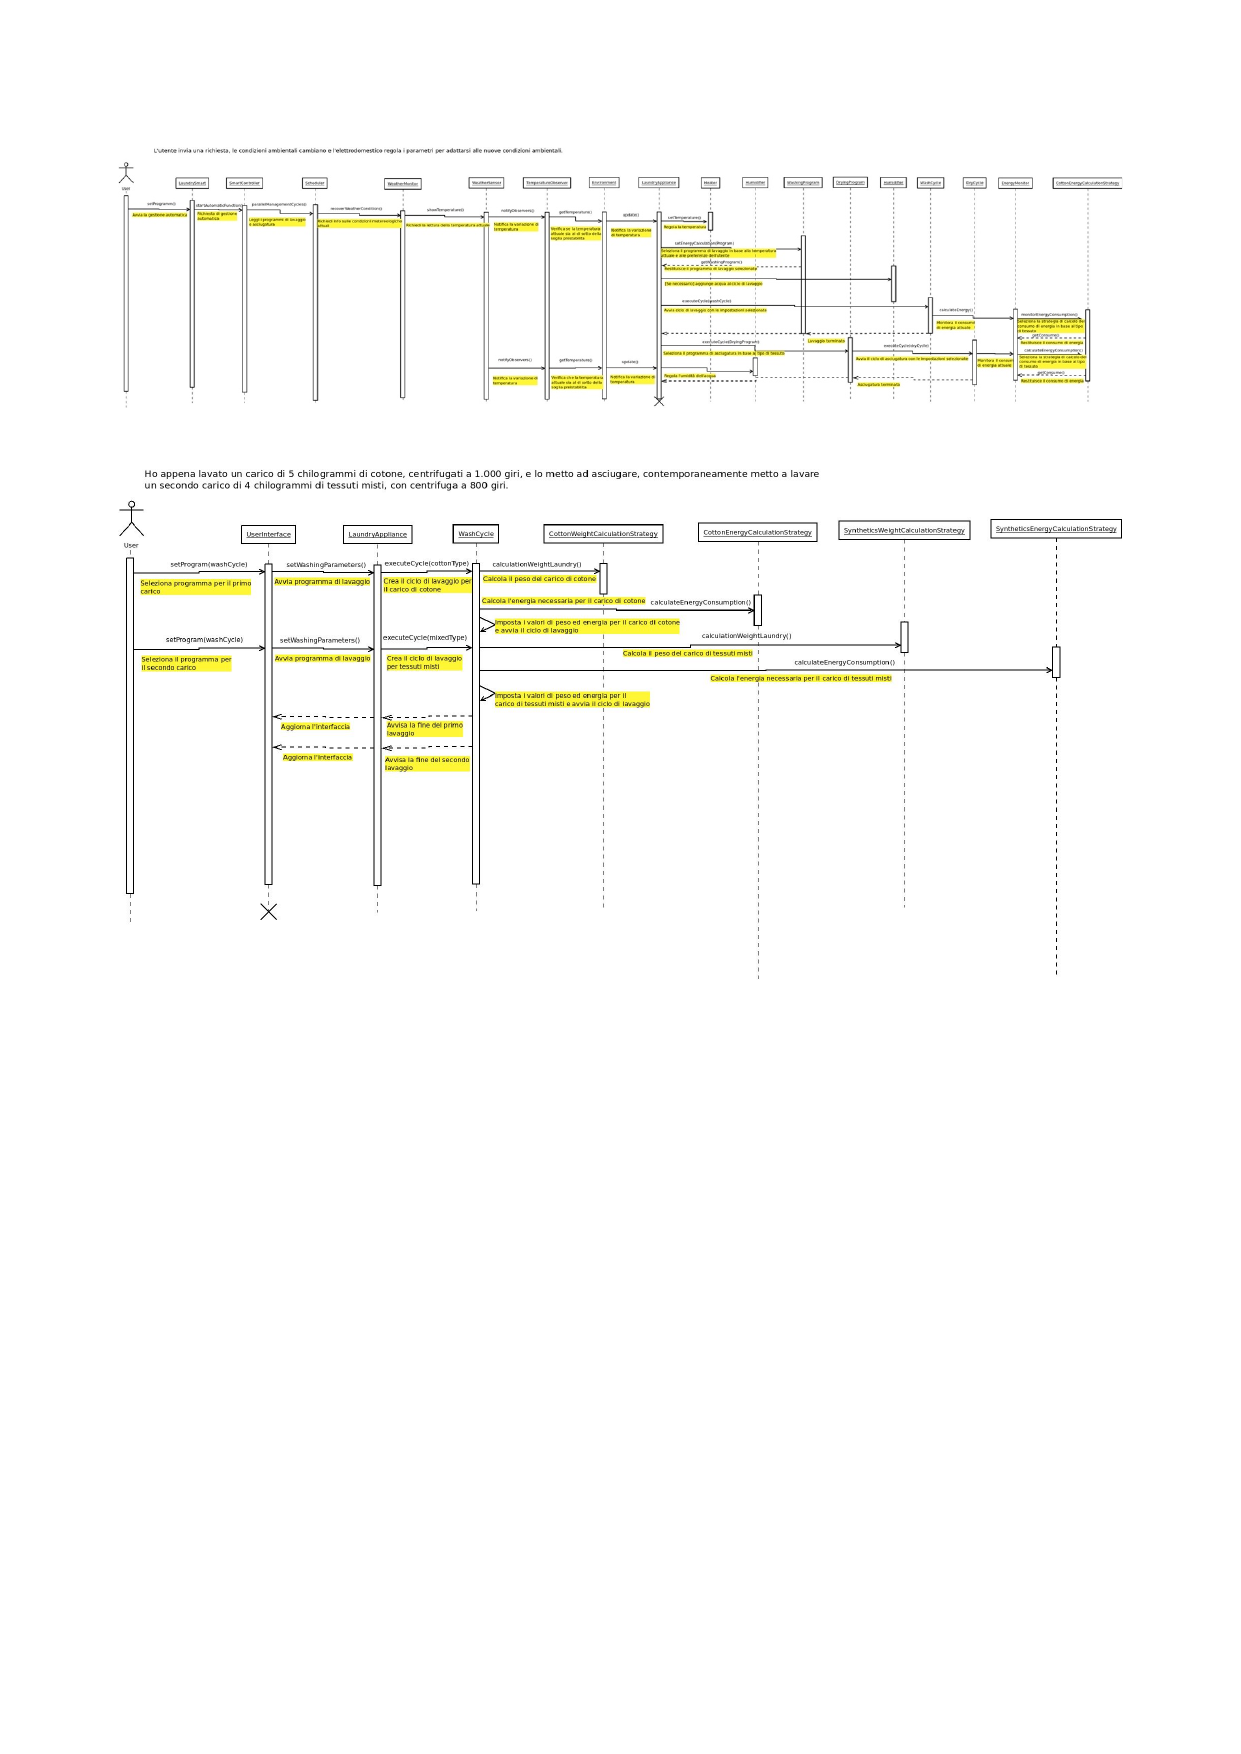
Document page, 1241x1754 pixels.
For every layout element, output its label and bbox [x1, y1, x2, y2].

picture [118, 147, 1123, 408]
picture [118, 469, 1123, 980]
